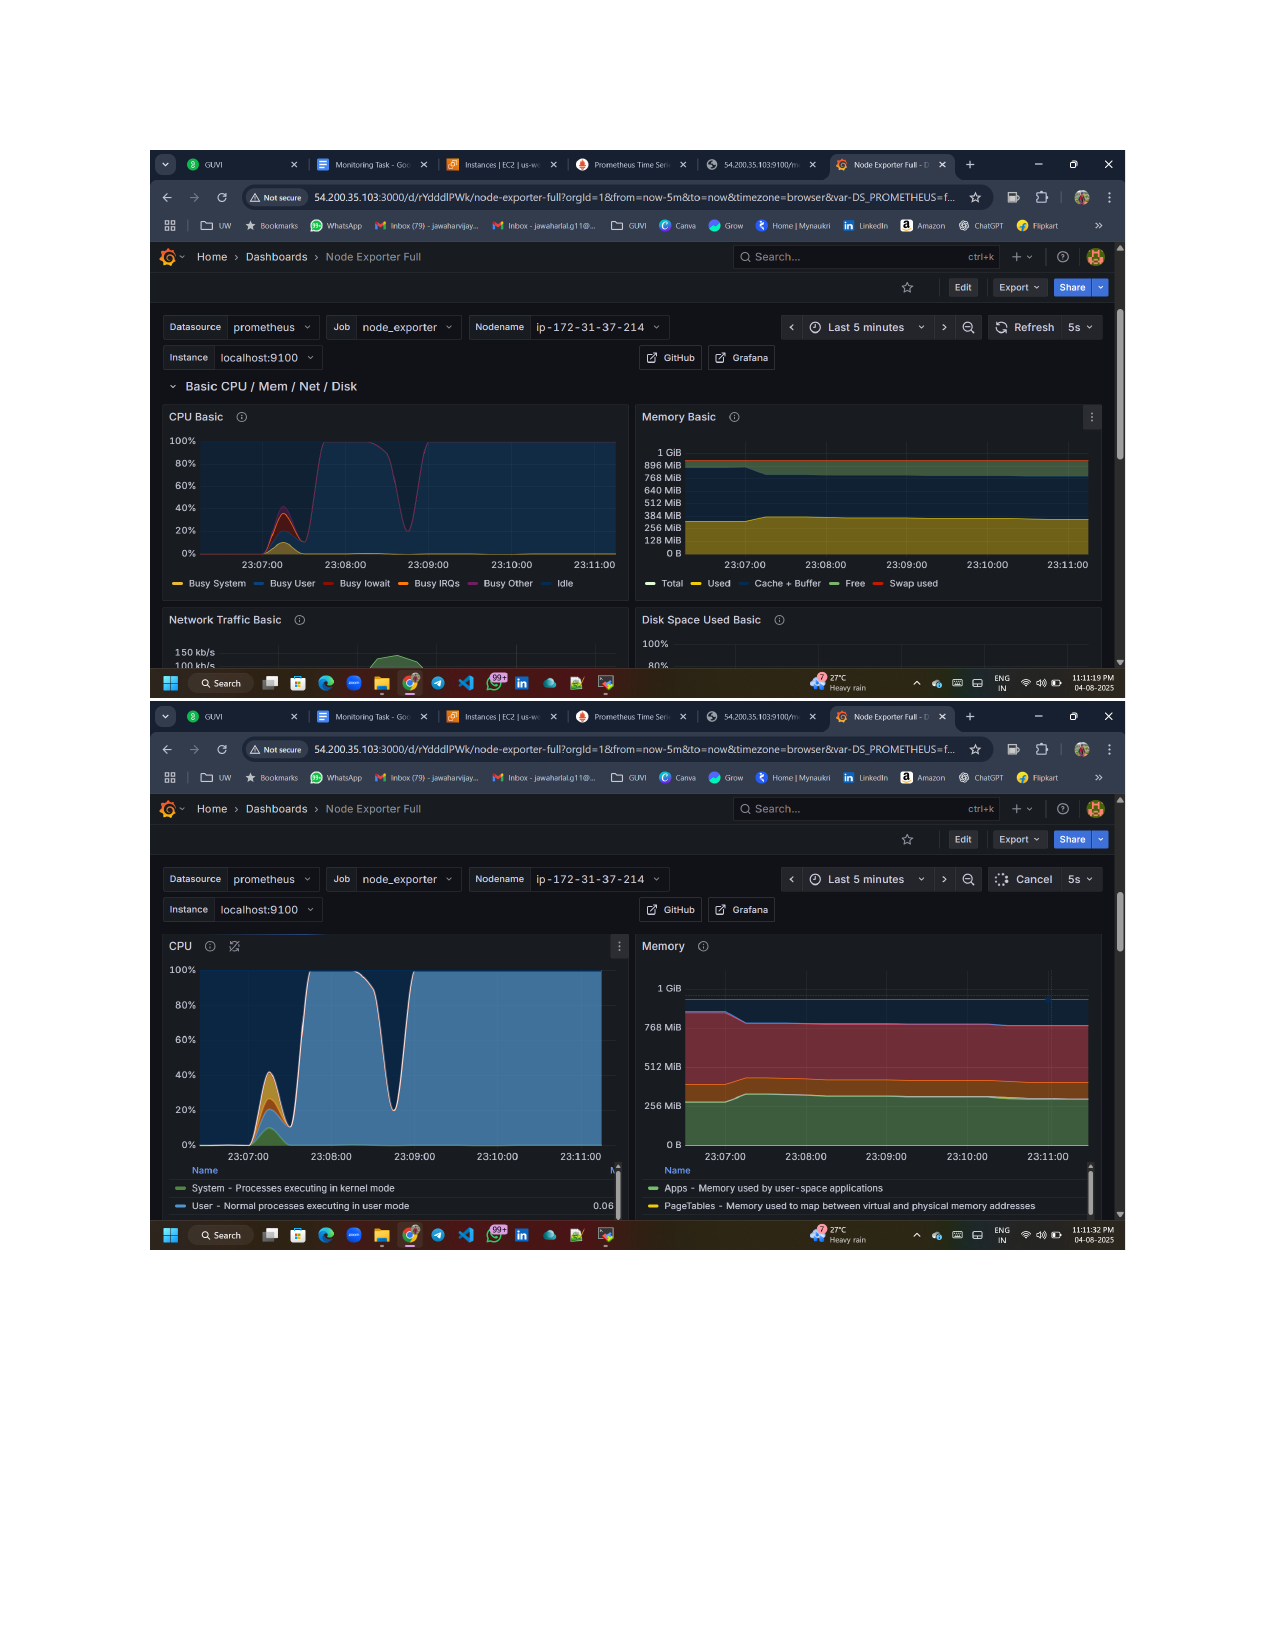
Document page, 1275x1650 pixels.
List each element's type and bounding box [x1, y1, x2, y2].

picture [150, 150, 1125, 698]
picture [150, 701, 1125, 1250]
